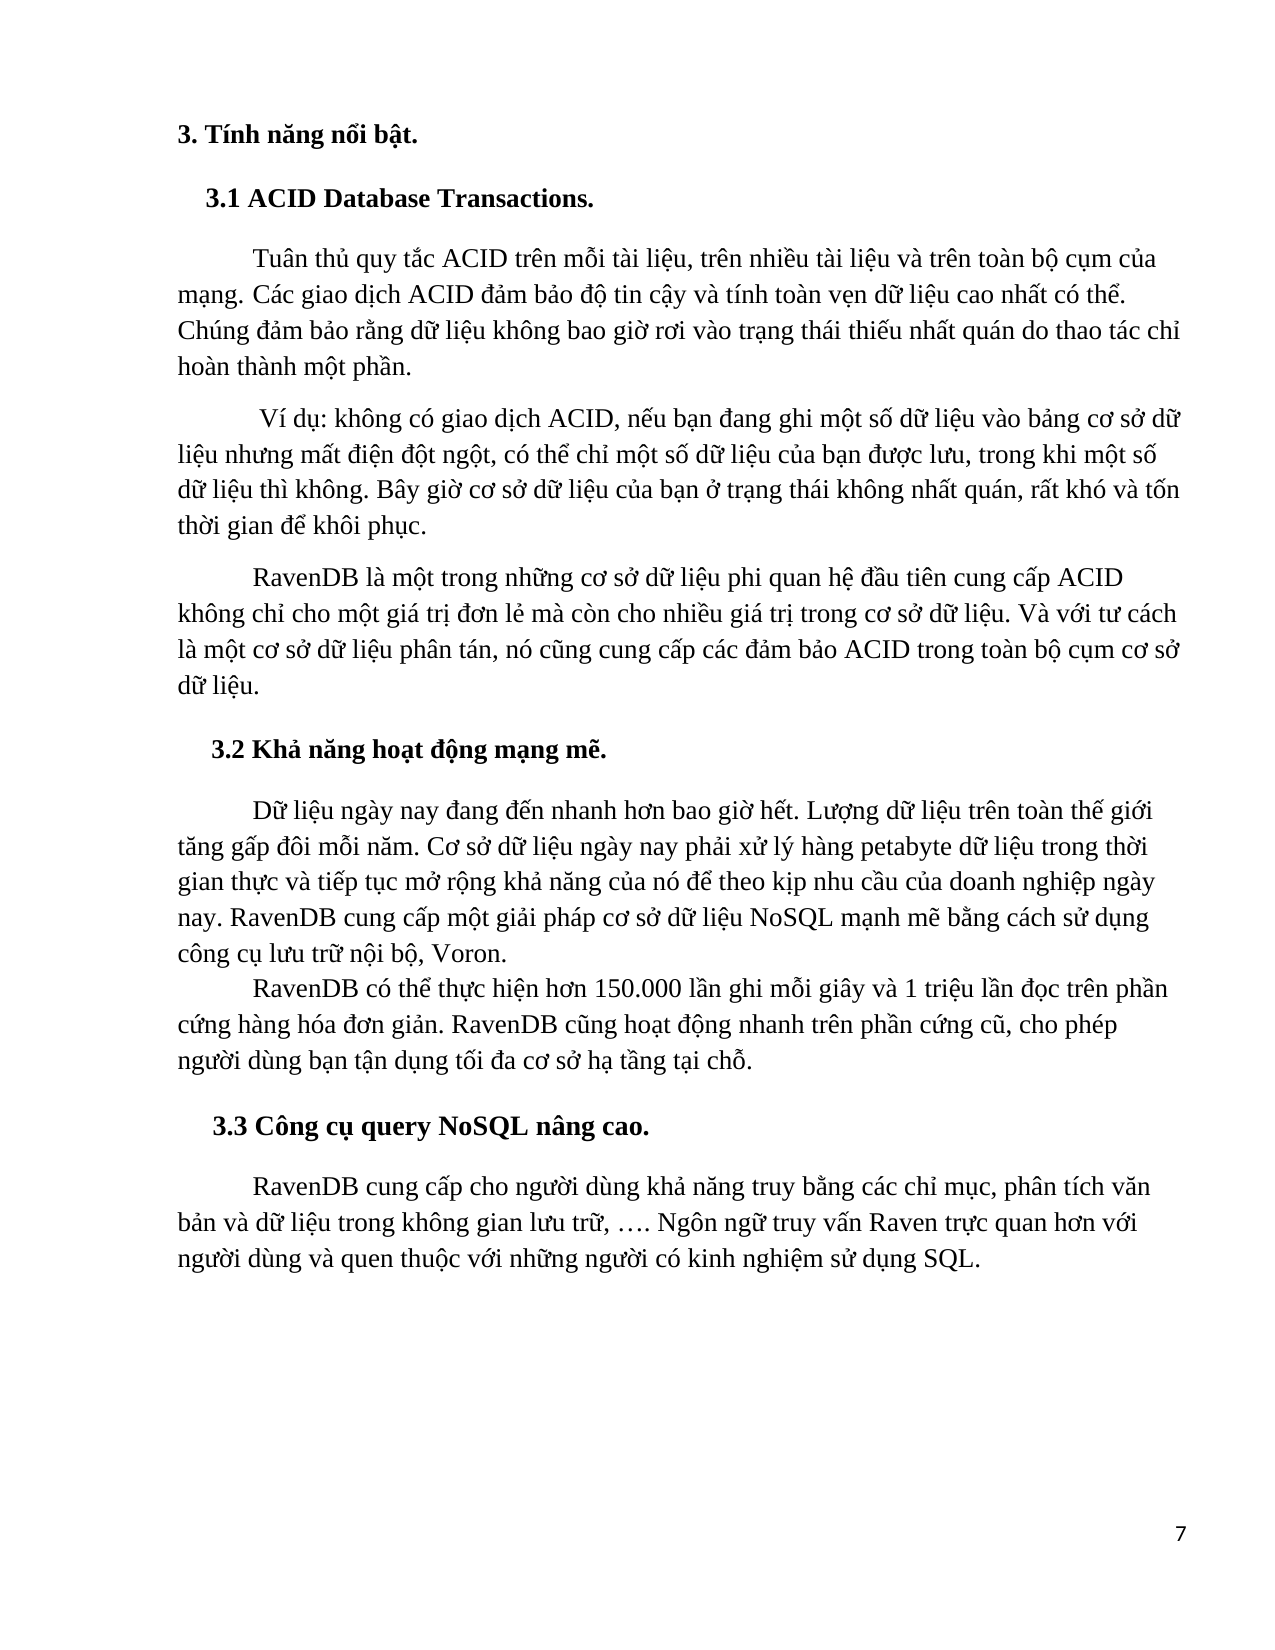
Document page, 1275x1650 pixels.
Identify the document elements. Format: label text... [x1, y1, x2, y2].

text RavenDB là một trong những cơ sở dữ liệu phi quan hệ đầu tiên cung cấp ACID không chỉ cho một giá trị đơn lẻ mà còn cho nhiều giá trị trong cơ sở dữ liệu. Và với tư cách là một cơ sở dữ liệu phân tán, nó cũng cung cấp các đảm bảo ACID trong toàn bộ cụm cơ sở dữ liệu. [177, 562, 1186, 700]
text RavenDB cung cấp cho người dùng khả năng truy bằng các chỉ mục, phân tích văn bản và dữ liệu trong không gian lưu trữ, …. Ngôn ngữ truy vấn Raven trực quan hơn với người dùng và quen thuộc với những người có kinh nghiệm sử dụng SQL. [177, 1171, 1186, 1273]
subtitle 3.3 Công cụ query NoSQL nâng cao. [177, 1109, 1186, 1141]
text Ví dụ: không có giao dịch ACID, nếu bạn đang ghi một số dữ liệu vào bảng cơ sở dữ liệu nhưng mất điện đột ngột, có thể chỉ một số dữ liệu của bạn được lưu, trong khi một số dữ liệu thì không. Bây giờ cơ sở dữ liệu của bạn ở trạng thái không nhất quán, rất khó và tốn thời gian để khôi phục. [177, 402, 1186, 540]
text Tuân thủ quy tắc ACID trên mỗi tài liệu, trên nhiều tài liệu và trên toàn bộ cụm của mạng. Các giao dịch ACID đảm bảo độ tin cậy và tính toàn vẹn dữ liệu cao nhất có thể. Chúng đảm bảo rằng dữ liệu không bao giờ rơi vào trạng thái thiếu nhất quán do thao tác chỉ hoàn thành một phần. [177, 242, 1186, 381]
subtitle 3.1 ACID Database Transactions. [177, 181, 1186, 213]
subtitle 3.2 Khả năng hoạt động mạng mẽ. [177, 734, 1186, 765]
subtitle 3. Tính năng nổi bật. [177, 118, 1186, 149]
text RavenDB có thể thực hiện hơn 150.000 lần ghi mỗi giây và 1 triệu lần đọc trên phần cứng hàng hóa đơn giản. RavenDB cũng hoạt động nhanh trên phần cứng cũ, cho phép người dùng bạn tận dụng tối đa cơ sở hạ tầng tại chỗ. [177, 973, 1186, 1075]
text Dữ liệu ngày nay đang đến nhanh hơn bao giờ hết. Lượng dữ liệu trên toàn thế giới tăng gấp đôi mỗi năm. Cơ sở dữ liệu ngày nay phải xử lý hàng petabyte dữ liệu trong thời gian thực và tiếp tục mở rộng khả năng của nó để theo kịp nhu cầu của doanh nghiệp ngày nay. RavenDB cung cấp một giải pháp cơ sở dữ liệu NoSQL mạnh mẽ bằng cách sử dụng công cụ lưu trữ nội bộ, Voron. [177, 794, 1186, 968]
